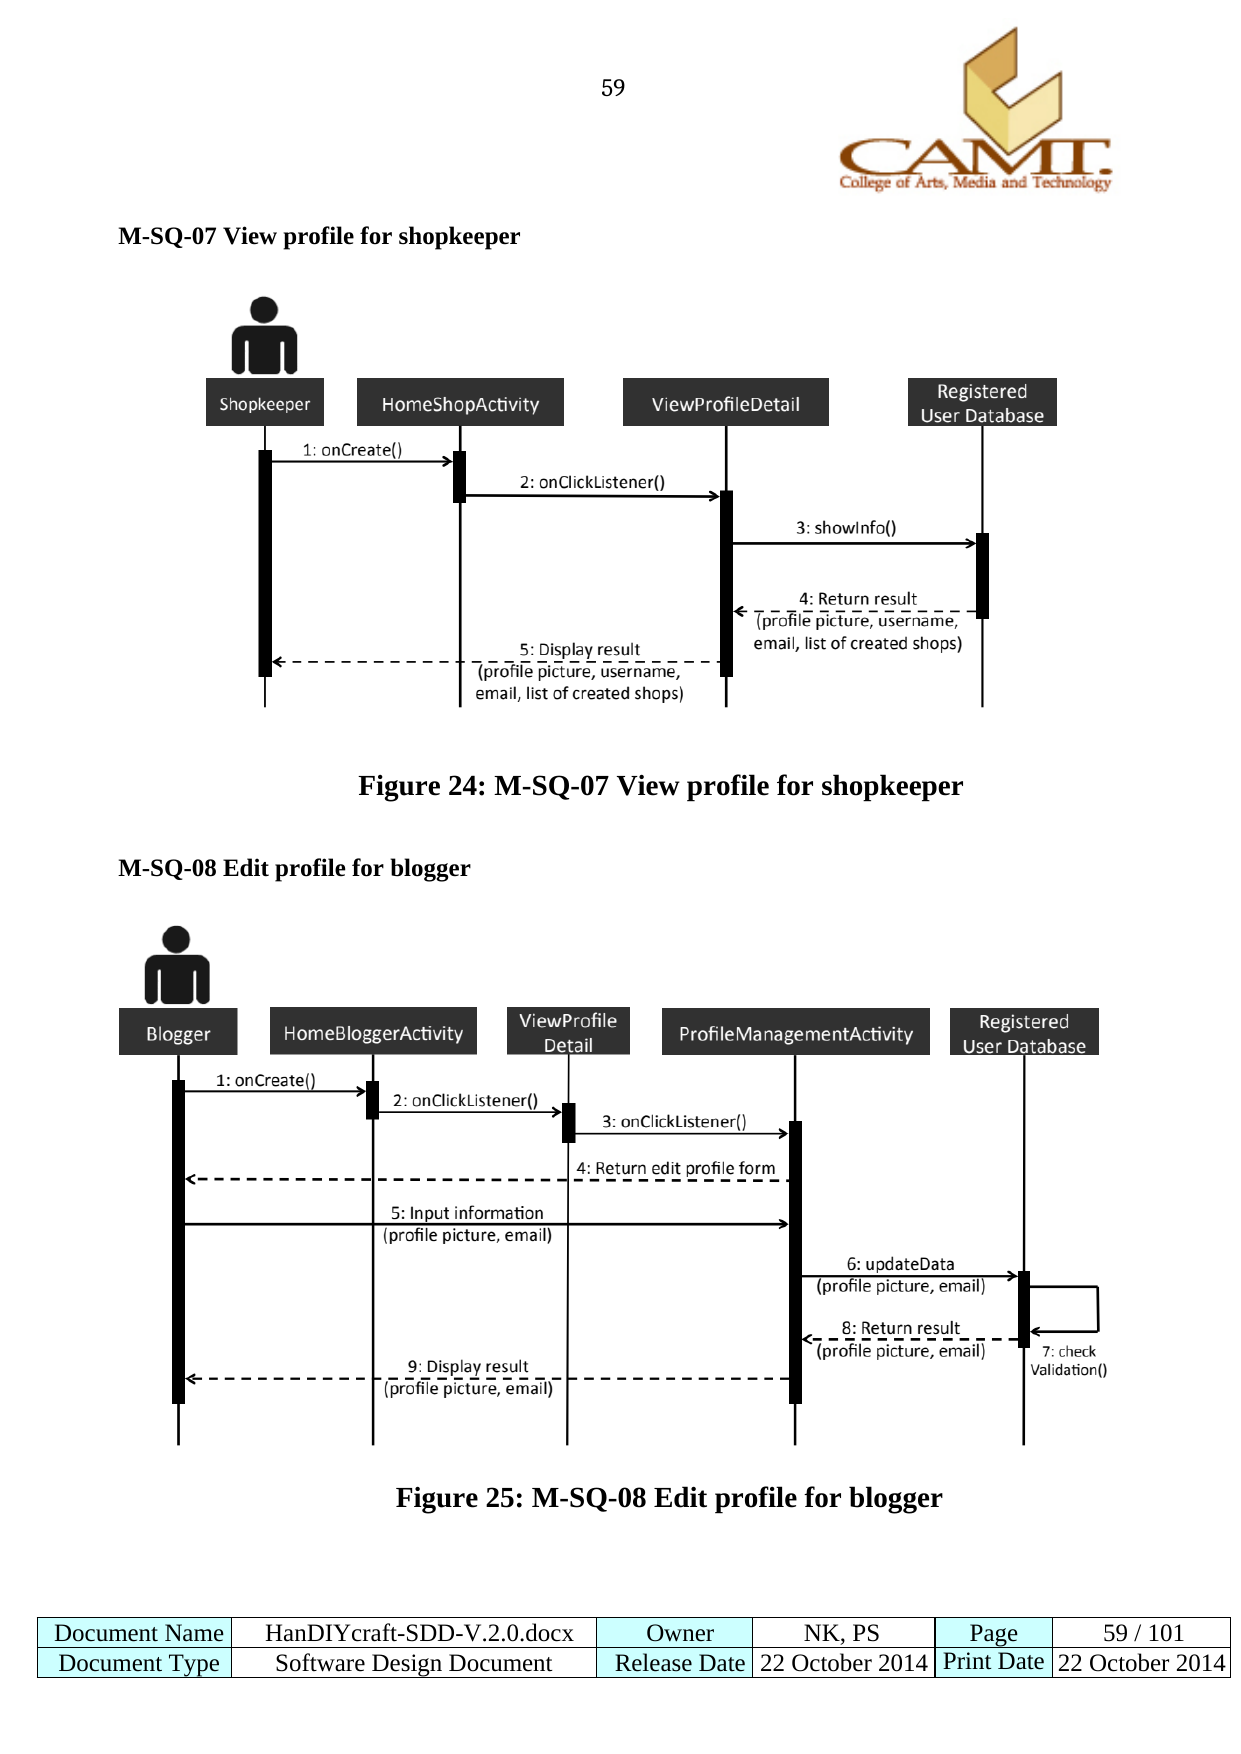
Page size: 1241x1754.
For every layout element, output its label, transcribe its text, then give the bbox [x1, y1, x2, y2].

text M-SQ-08 Edit profile for blogger [118, 853, 1108, 882]
text M-SQ-07 View profile for shopkeeper [118, 221, 1108, 249]
picture [755, 18, 1221, 207]
